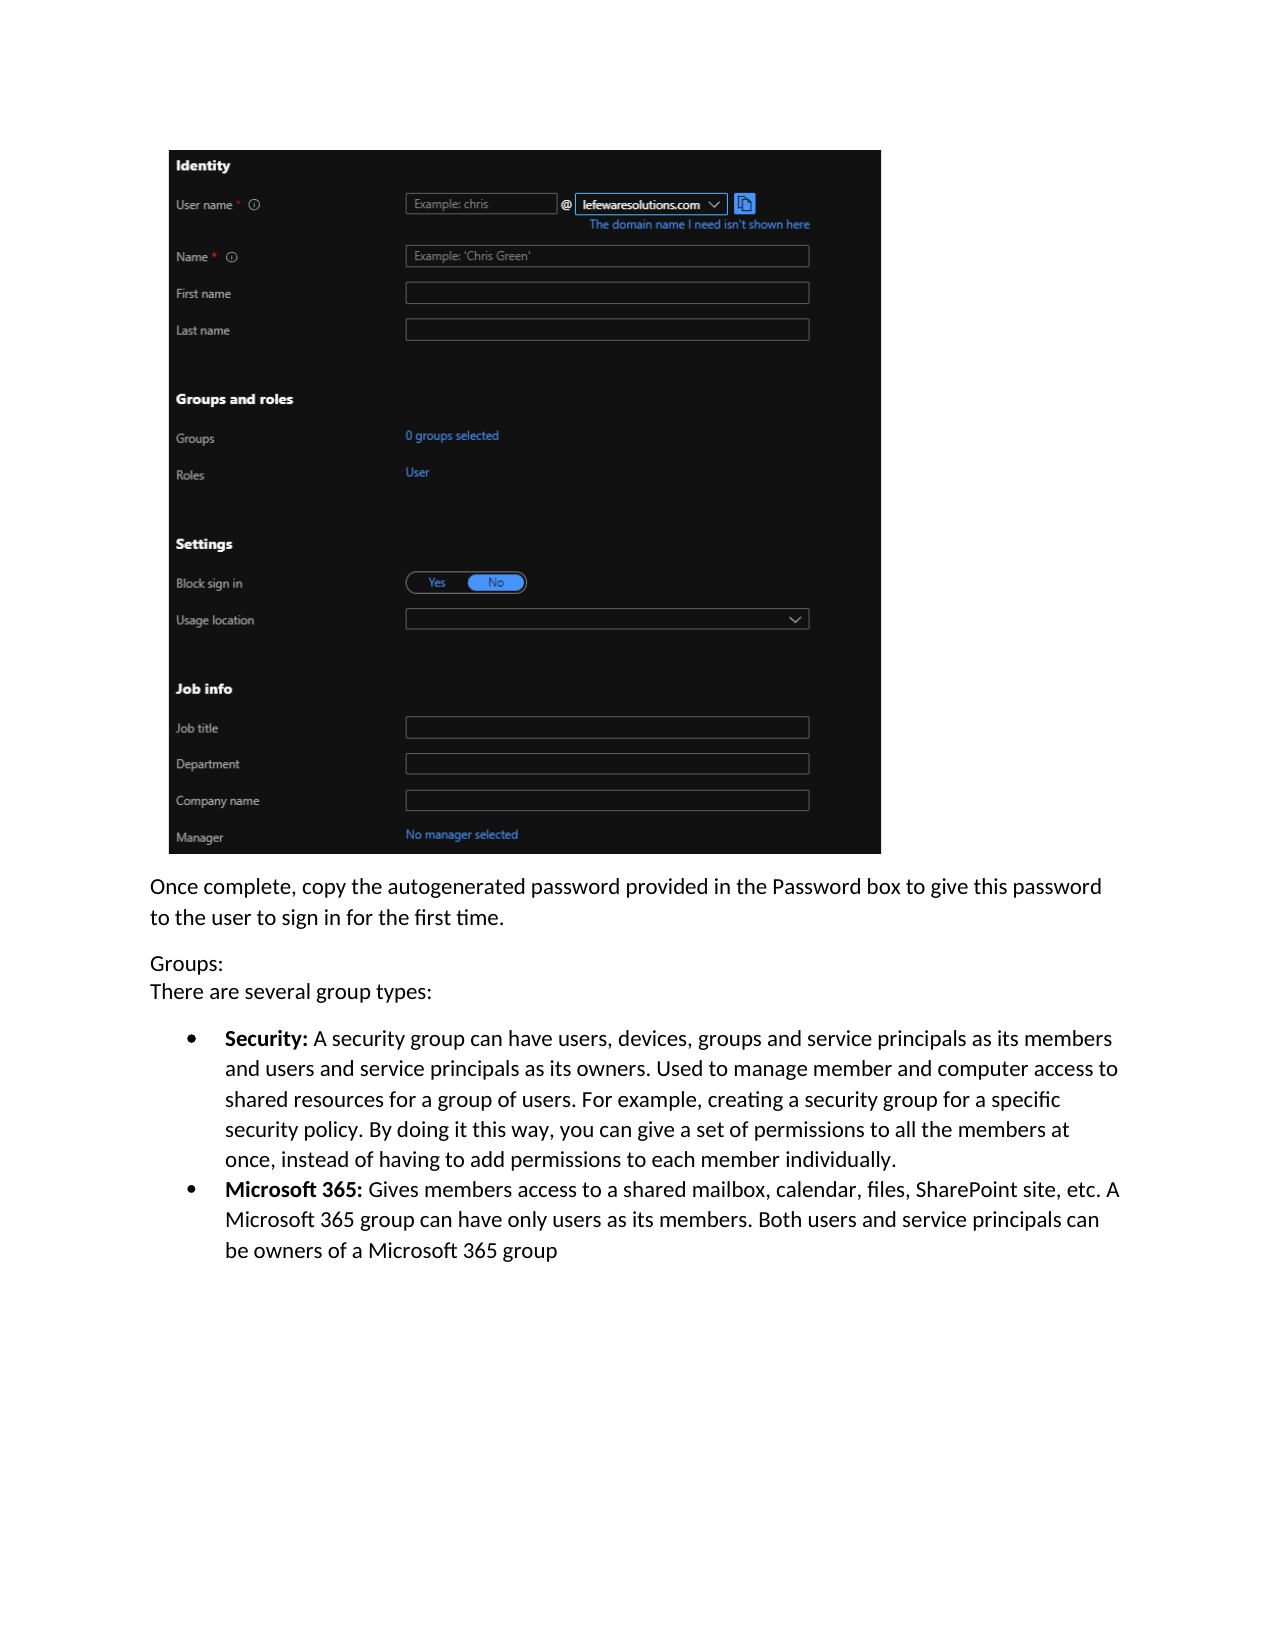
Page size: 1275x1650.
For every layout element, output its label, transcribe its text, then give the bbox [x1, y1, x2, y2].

text Once complete, copy the autogenerated password provided in the Password box to give this password to the user to sign in for the first time. [150, 872, 1125, 931]
text Groups: [150, 949, 1125, 977]
list Security: A security group can have users, devices, groups and service principals as its members and users and service principals as its owners. Used to manage member and computer access to shared resources for a group of users. For example, creating a security group for a specific security policy. By doing it this way, you can give a set of permissions to all the members at once, instead of having to add permissions to each member individually. [187, 1024, 1125, 1173]
list Microsoft 365: Gives members access to a shared mailbox, calendar, files, SharePoint site, etc. A Microsoft 365 group can have only users as its members. Both users and service principals can be owners of a Microsoft 365 group [187, 1175, 1125, 1264]
text There are several group types: [150, 977, 1125, 1006]
